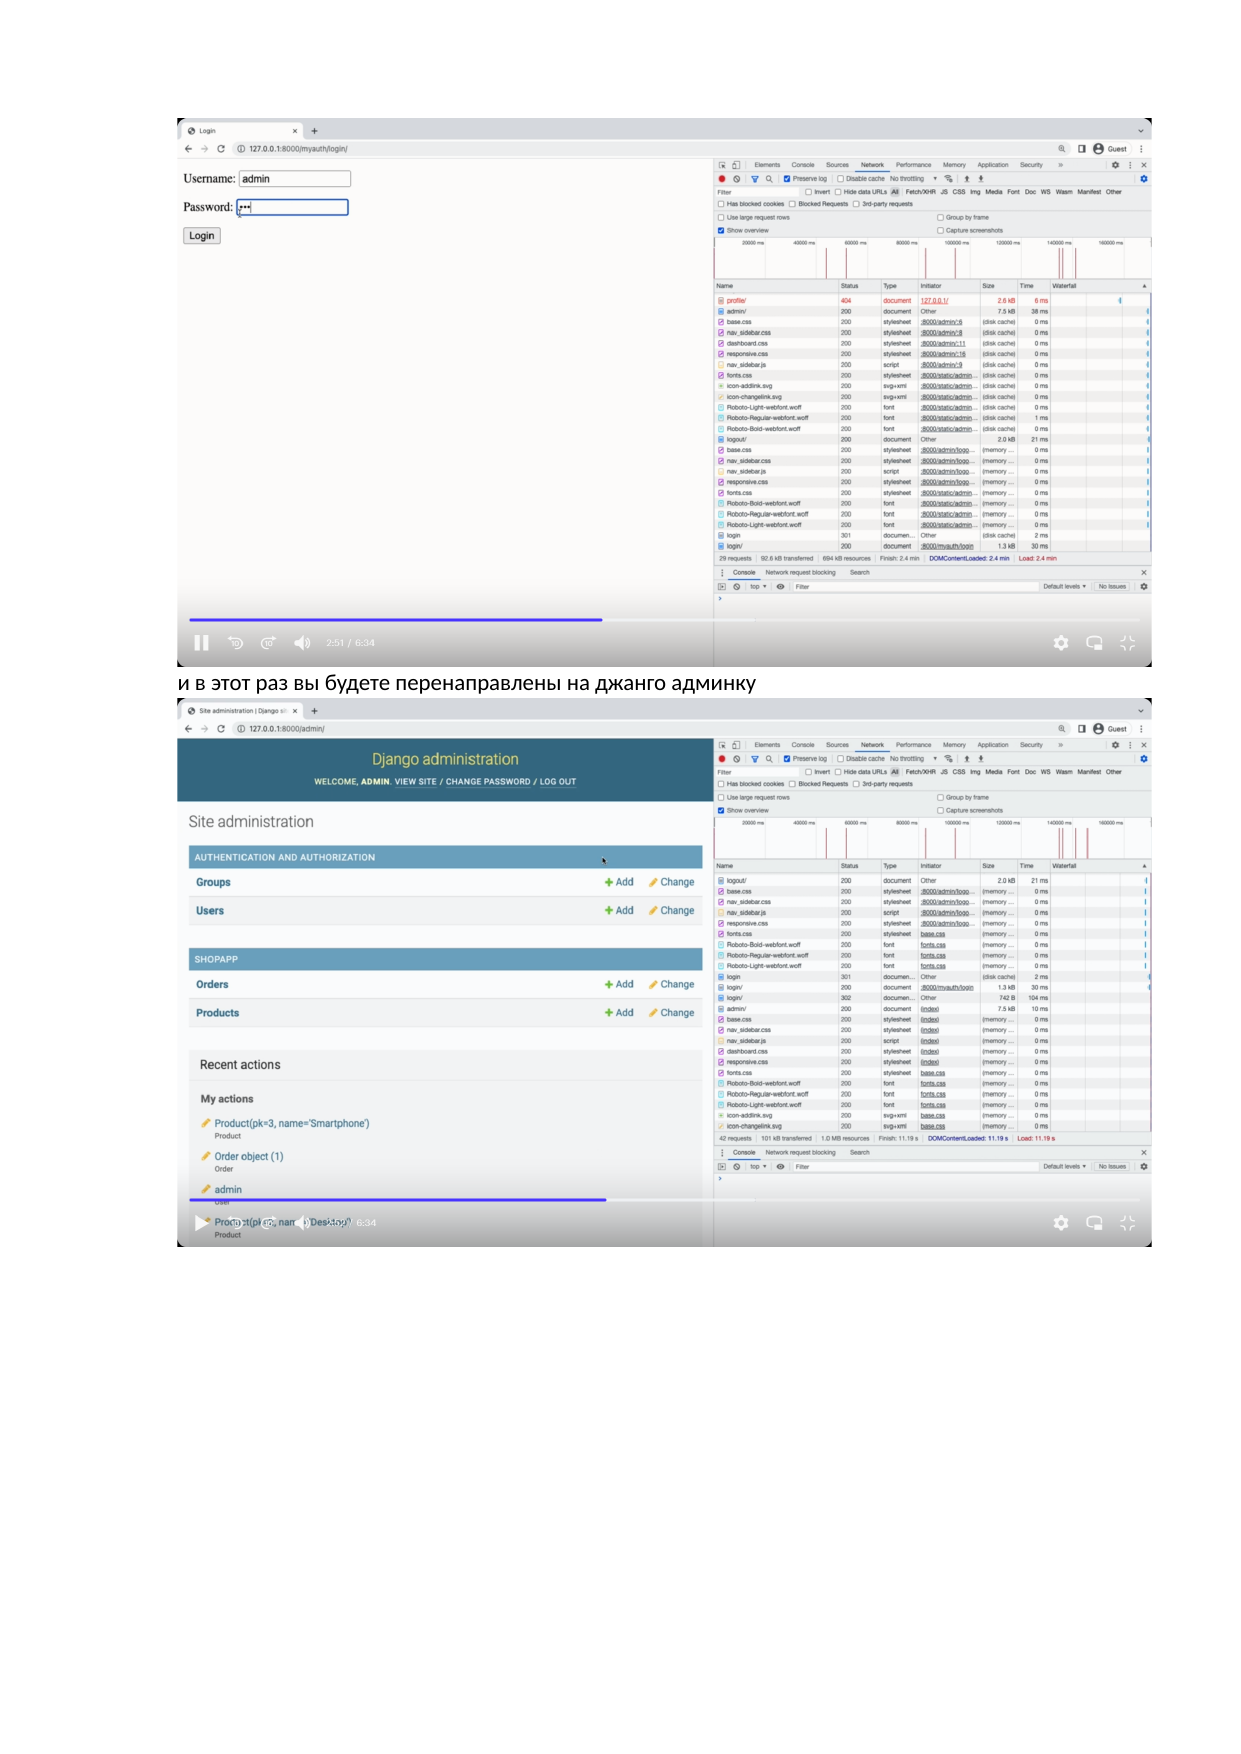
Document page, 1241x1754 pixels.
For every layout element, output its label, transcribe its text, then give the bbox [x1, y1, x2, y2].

picture [177, 698, 1152, 1247]
picture [177, 118, 1152, 667]
